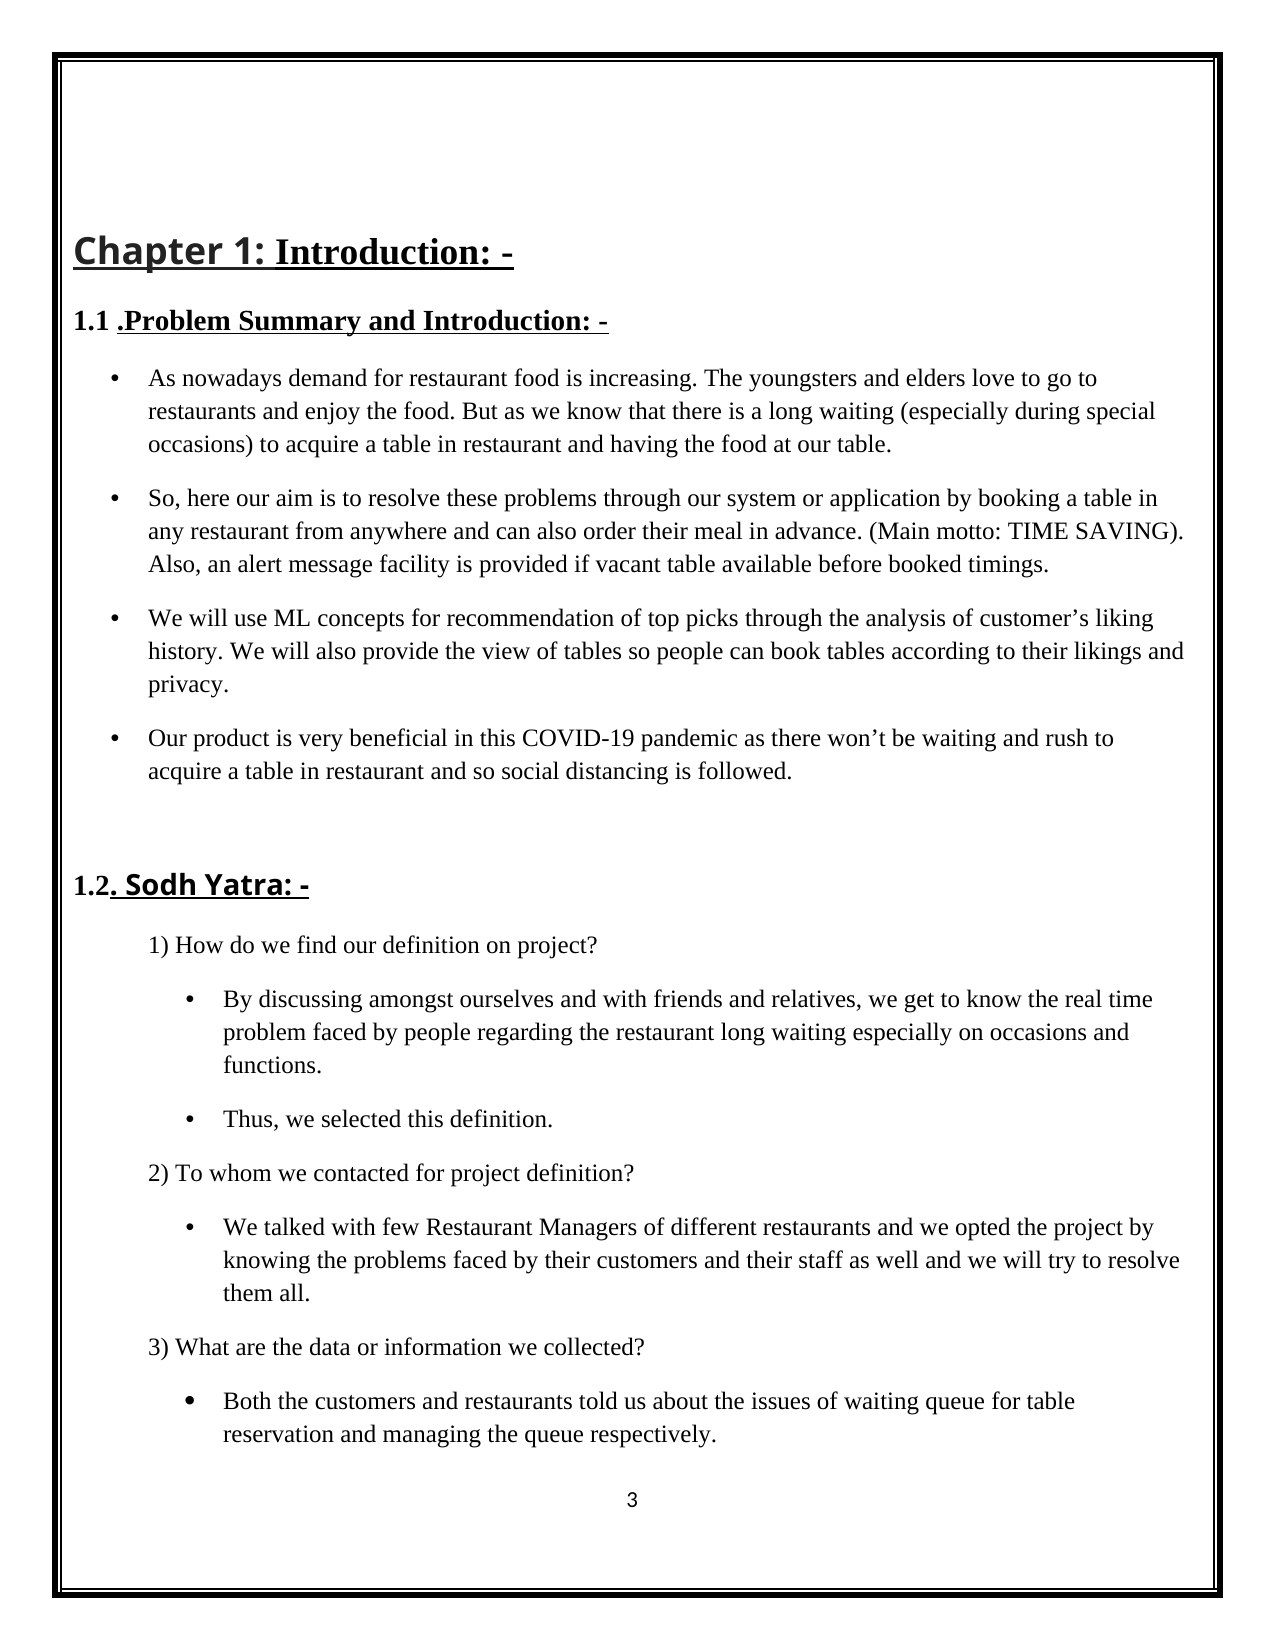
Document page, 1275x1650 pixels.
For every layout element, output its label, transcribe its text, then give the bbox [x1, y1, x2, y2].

text Chapter 1: Introduction: - [73, 224, 1191, 275]
list Our product is very beneficial in this COVID-19 pandemic as there won’t be waiting and rush to acquire a table in restaurant and so social distancing is followed. [110, 723, 1191, 785]
list Both the customers and restaurants told us about the issues of waiting queue for table reservation and managing the queue respectively. [185, 1386, 1191, 1447]
list .Problem Summary and Introduction: - [73, 303, 1191, 337]
list Thus, we selected this definition. [185, 1104, 1191, 1133]
text 3) What are the data or information we collected? [148, 1332, 1191, 1361]
list We will use ML concepts for recommendation of top picks through the analysis of customer’s liking history. We will also provide the view of tables so people can book tables according to their likings and privacy. [110, 603, 1191, 698]
text 1.2. Sodh Yatra: - [73, 864, 1191, 903]
text 2) To whom we contacted for project definition? [148, 1158, 1191, 1187]
text 1) How do we find our definition on project? [148, 930, 1191, 959]
list As nowadays demand for restaurant food is increasing. The youngsters and elders love to go to restaurants and enjoy the food. But as we know that there is a long waiting (especially during special occasions) to acquire a table in restaurant and having the food at our table. [110, 363, 1191, 458]
list By discussing amongst ourselves and with friends and relatives, we get to know the real time problem faced by people regarding the restaurant long waiting especially on occasions and functions. [185, 984, 1191, 1079]
list We talked with few Restaurant Managers of different restaurants and we opted the project by knowing the problems faced by their customers and their staff as well and we will try to resolve them all. [185, 1212, 1191, 1307]
list So, here our aim is to resolve these problems through our system or application by booking a table in any restaurant from anywhere and can also order their meal in advance. (Main motto: TIME SAVING). Also, an alert message facility is provided if vacant table available before booked timings. [110, 483, 1191, 578]
